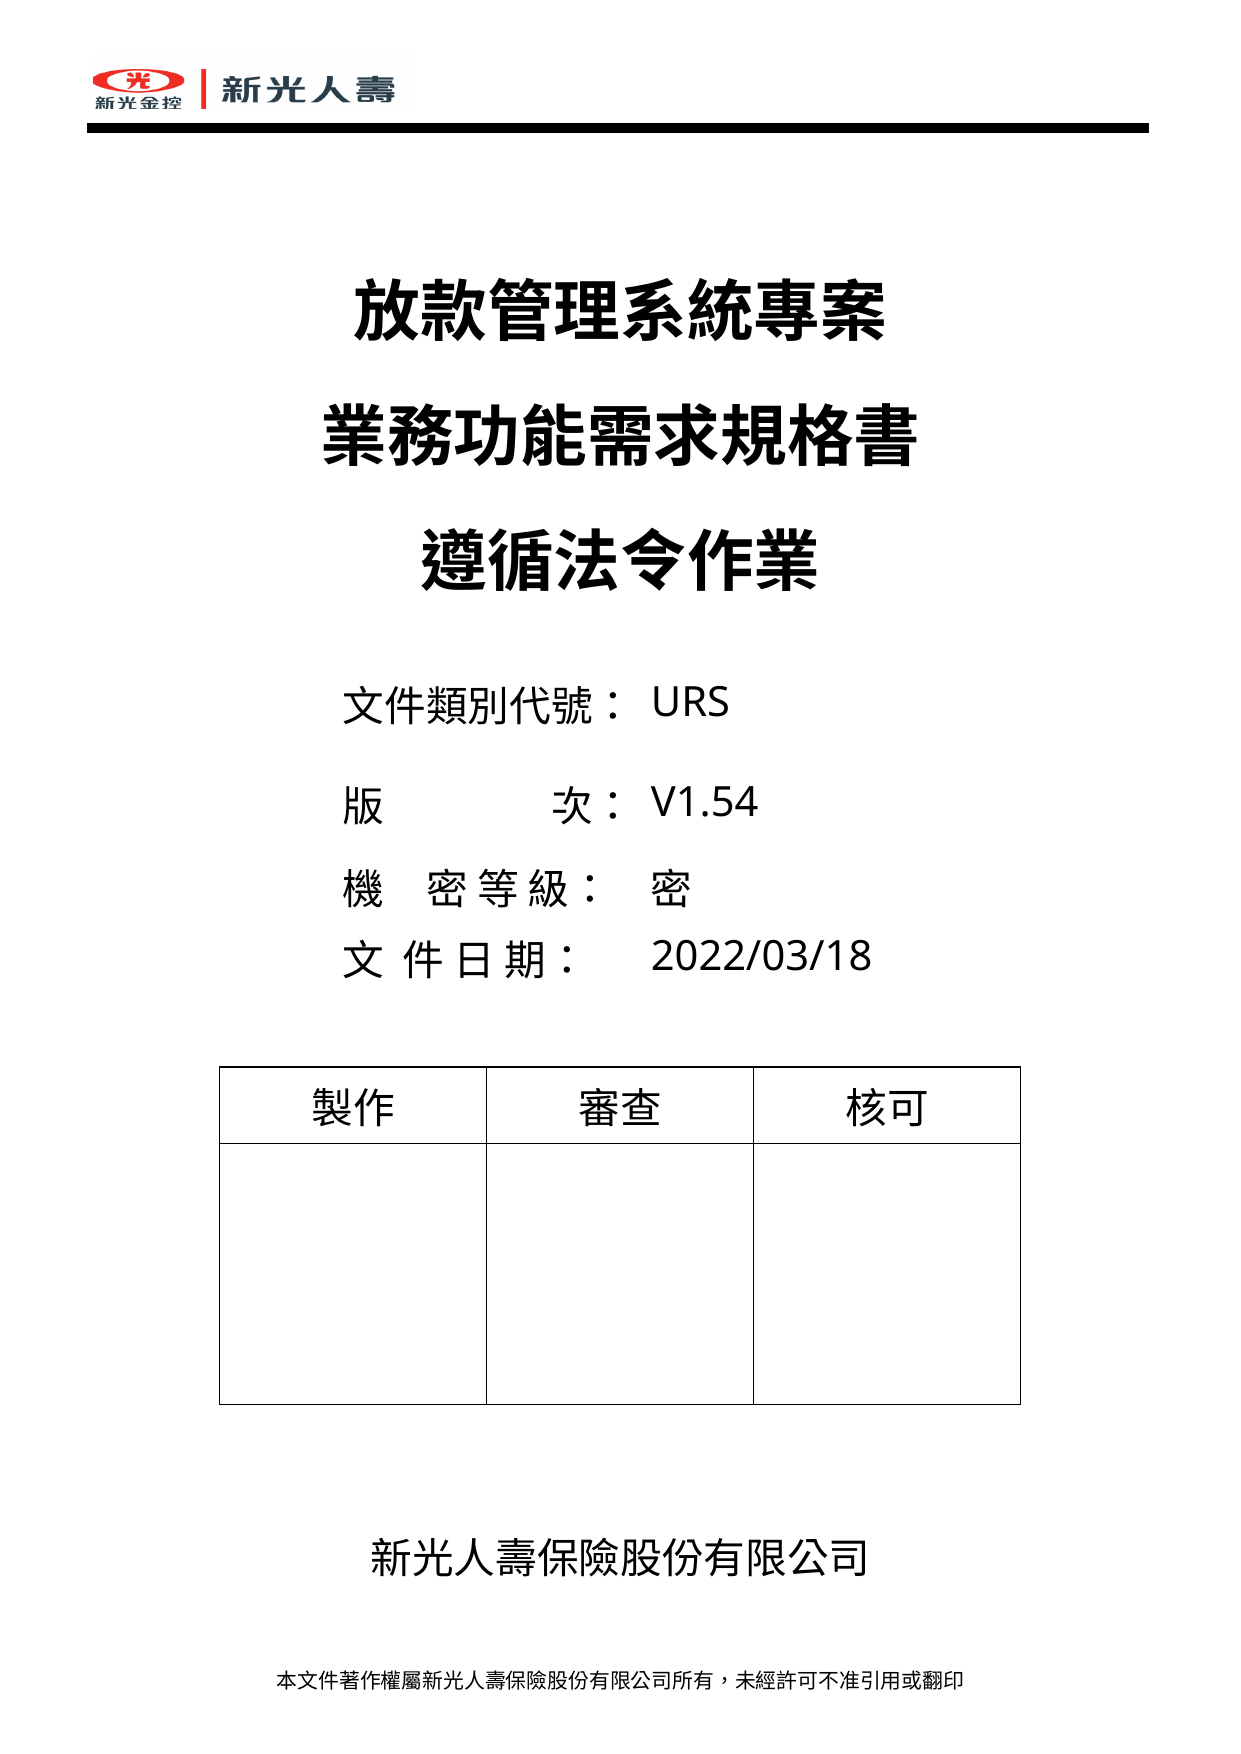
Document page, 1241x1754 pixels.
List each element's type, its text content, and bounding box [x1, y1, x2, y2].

table_cell 文 件 日 期： [340, 916, 648, 991]
table_header 審查 [487, 1068, 753, 1142]
table_cell V1.54 [648, 750, 901, 850]
text 新光人壽保險股份有限公司 [89, 1517, 1152, 1592]
text 遵循法令作業 [89, 500, 1152, 612]
text 放款管理系統專案 [89, 250, 1152, 362]
table_cell [220, 1144, 486, 1404]
table_cell [754, 1144, 1020, 1404]
table_header 核可 [754, 1068, 1020, 1142]
table_cell [487, 1144, 753, 1404]
table_cell 機 密 等 級： [340, 850, 648, 916]
table_cell 版 次： [340, 750, 648, 850]
table_header 文件類別代號： [340, 650, 648, 750]
table_cell 密 [648, 850, 901, 916]
picture [92, 53, 418, 109]
text 業務功能需求規格書 [89, 375, 1152, 487]
table_header 製作 [220, 1068, 486, 1142]
table_cell 2022/03/18 [648, 916, 901, 991]
table_header URS [648, 650, 901, 750]
